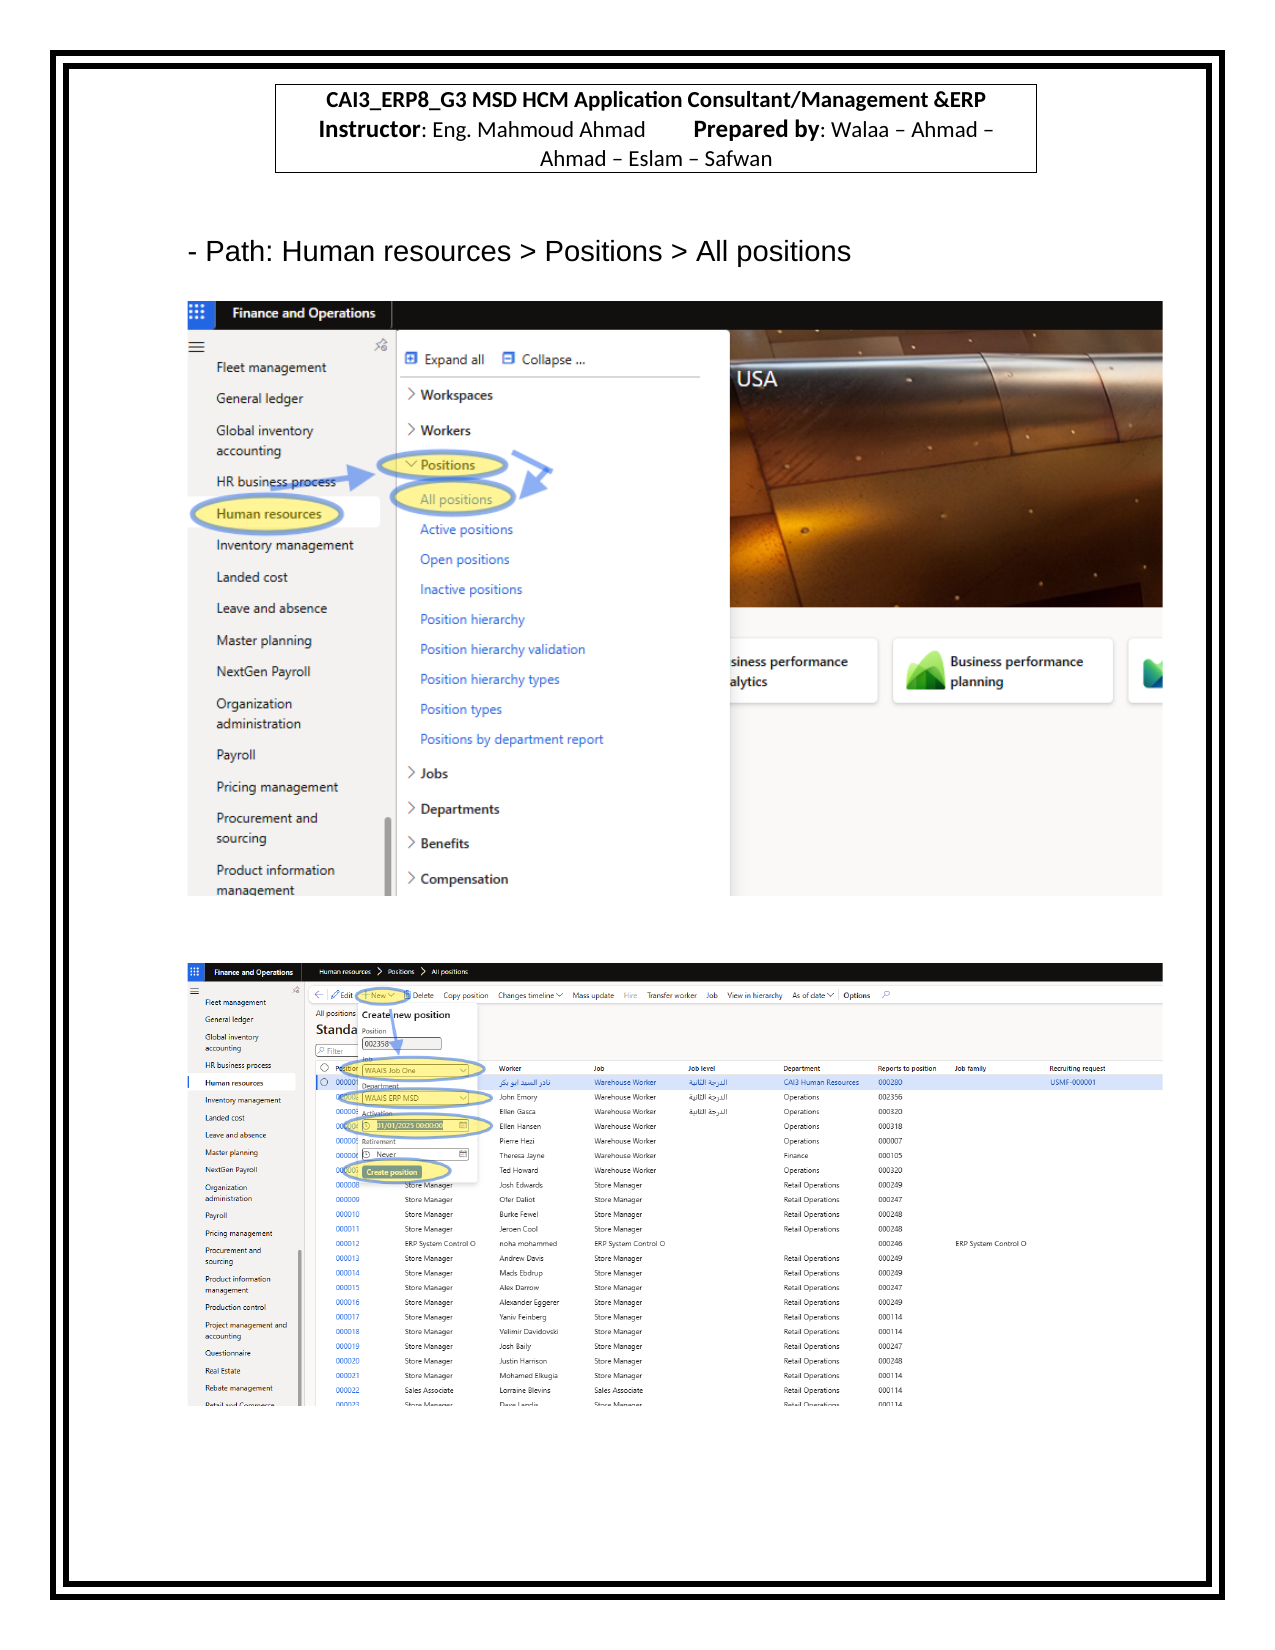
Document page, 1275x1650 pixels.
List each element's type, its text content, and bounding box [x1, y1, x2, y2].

text - Path: Human resources > Positions > All positions [187, 234, 1125, 268]
picture [187, 301, 1163, 896]
picture [187, 963, 1163, 1406]
